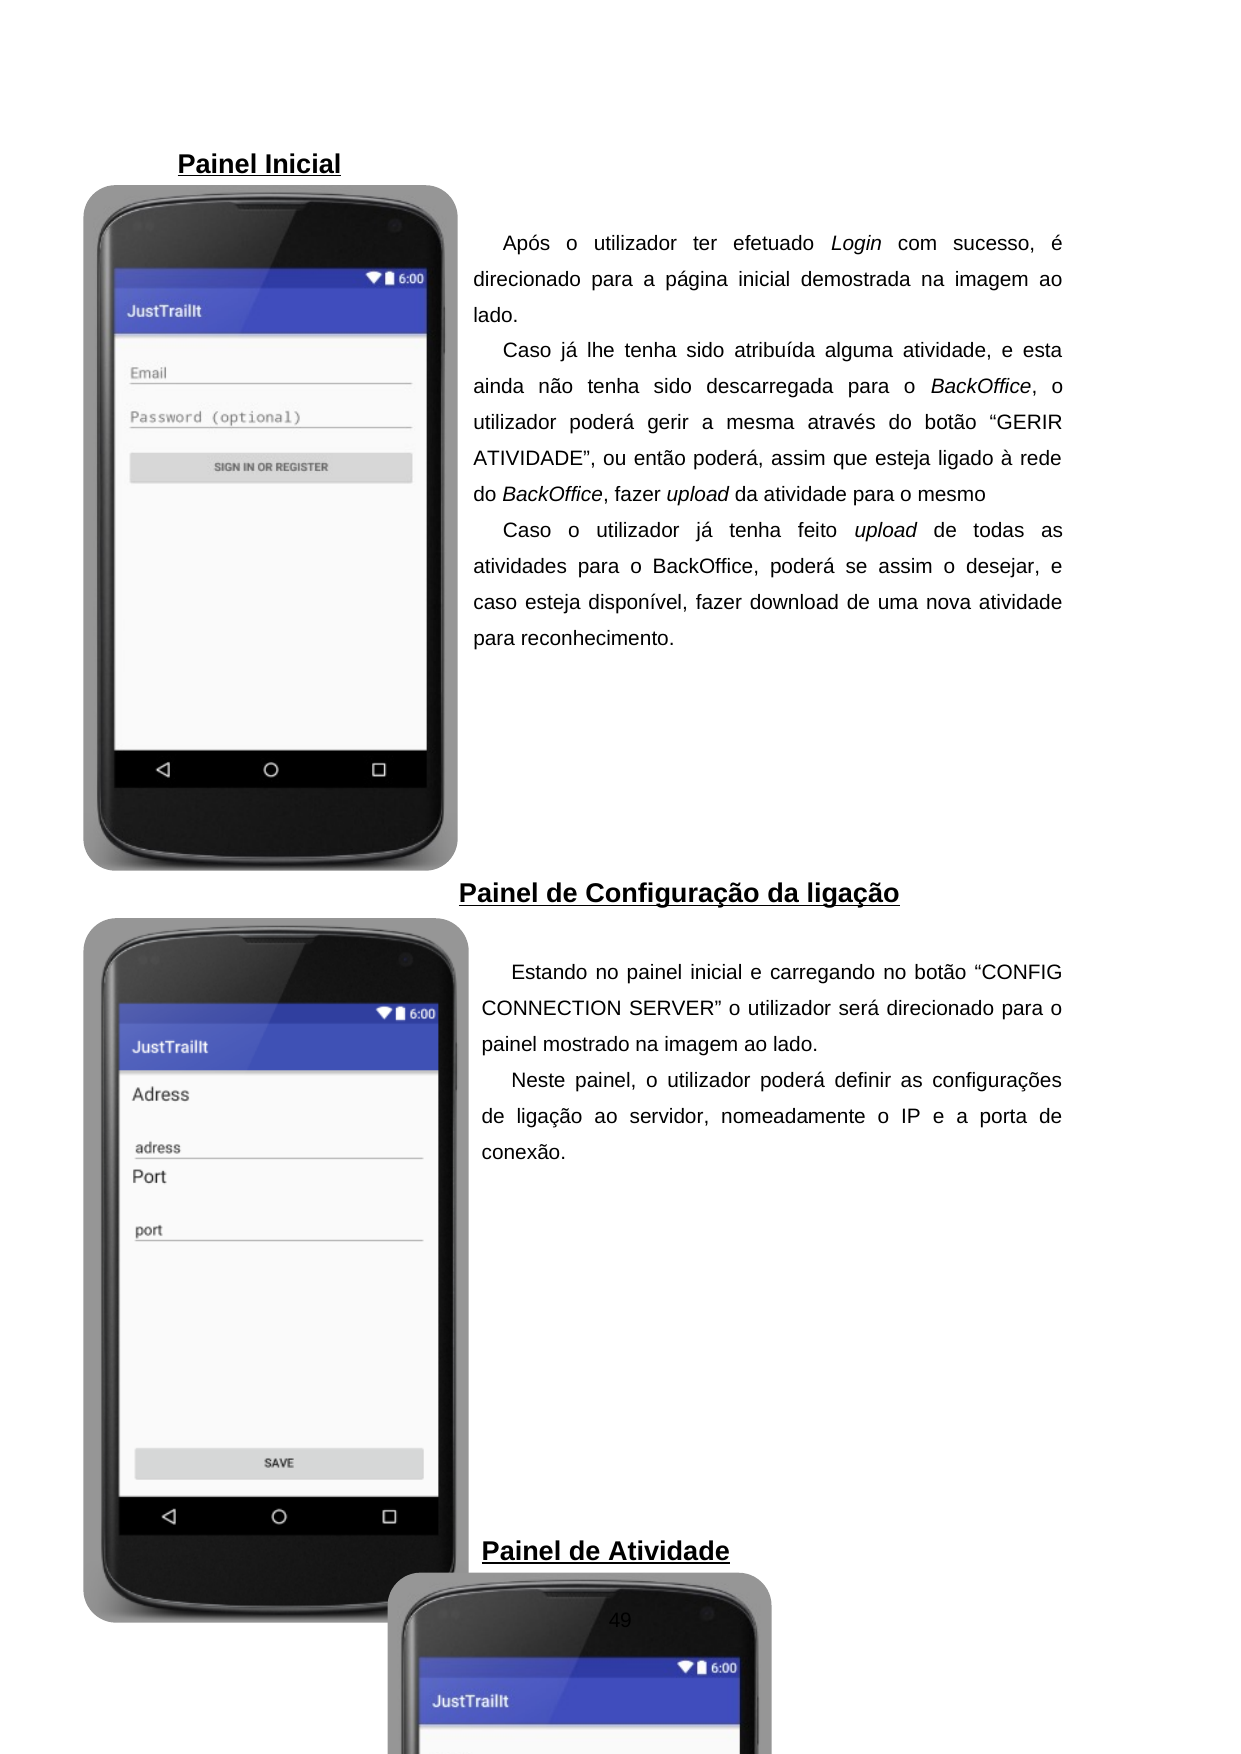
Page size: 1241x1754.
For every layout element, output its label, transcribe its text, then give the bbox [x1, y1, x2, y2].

text Caso o utilizador já tenha feito upload de todas as atividades para o BackOffice, poderá se assim o desejar, e caso esteja disponível, fazer download de uma nova atividade para reconhecimento. [458, 518, 1063, 650]
picture [83, 185, 458, 871]
text Painel de Configuração da ligação [177, 877, 1063, 909]
text Painel de Atividade [469, 1535, 1063, 1566]
text Caso já lhe tenha sido atribuída alguma atividade, e esta ainda não tenha sido descarregada para o BackOffice, o utilizador poderá gerir a mesma através do botão “GERIR ATIVIDADE”, ou então poderá, assim que esteja ligado à rede do BackOffice, fazer upload da atividade para o mesmo [458, 338, 1063, 506]
text Neste painel, o utilizador poderá definir as configurações de ligação ao servidor, nomeadamente o IP e a porta de conexão. [469, 1068, 1063, 1164]
text Após o utilizador ter efetuado Login com sucesso, é direcionado para a página inicial demostrada na imagem ao lado. [458, 231, 1063, 326]
text Painel Inicial [177, 148, 1063, 179]
text Estando no painel inicial e carregando no botão “CONFIG CONNECTION SERVER” o utilizador será direcionado para o painel mostrado na imagem ao lado. [469, 960, 1063, 1056]
picture [83, 918, 772, 1754]
